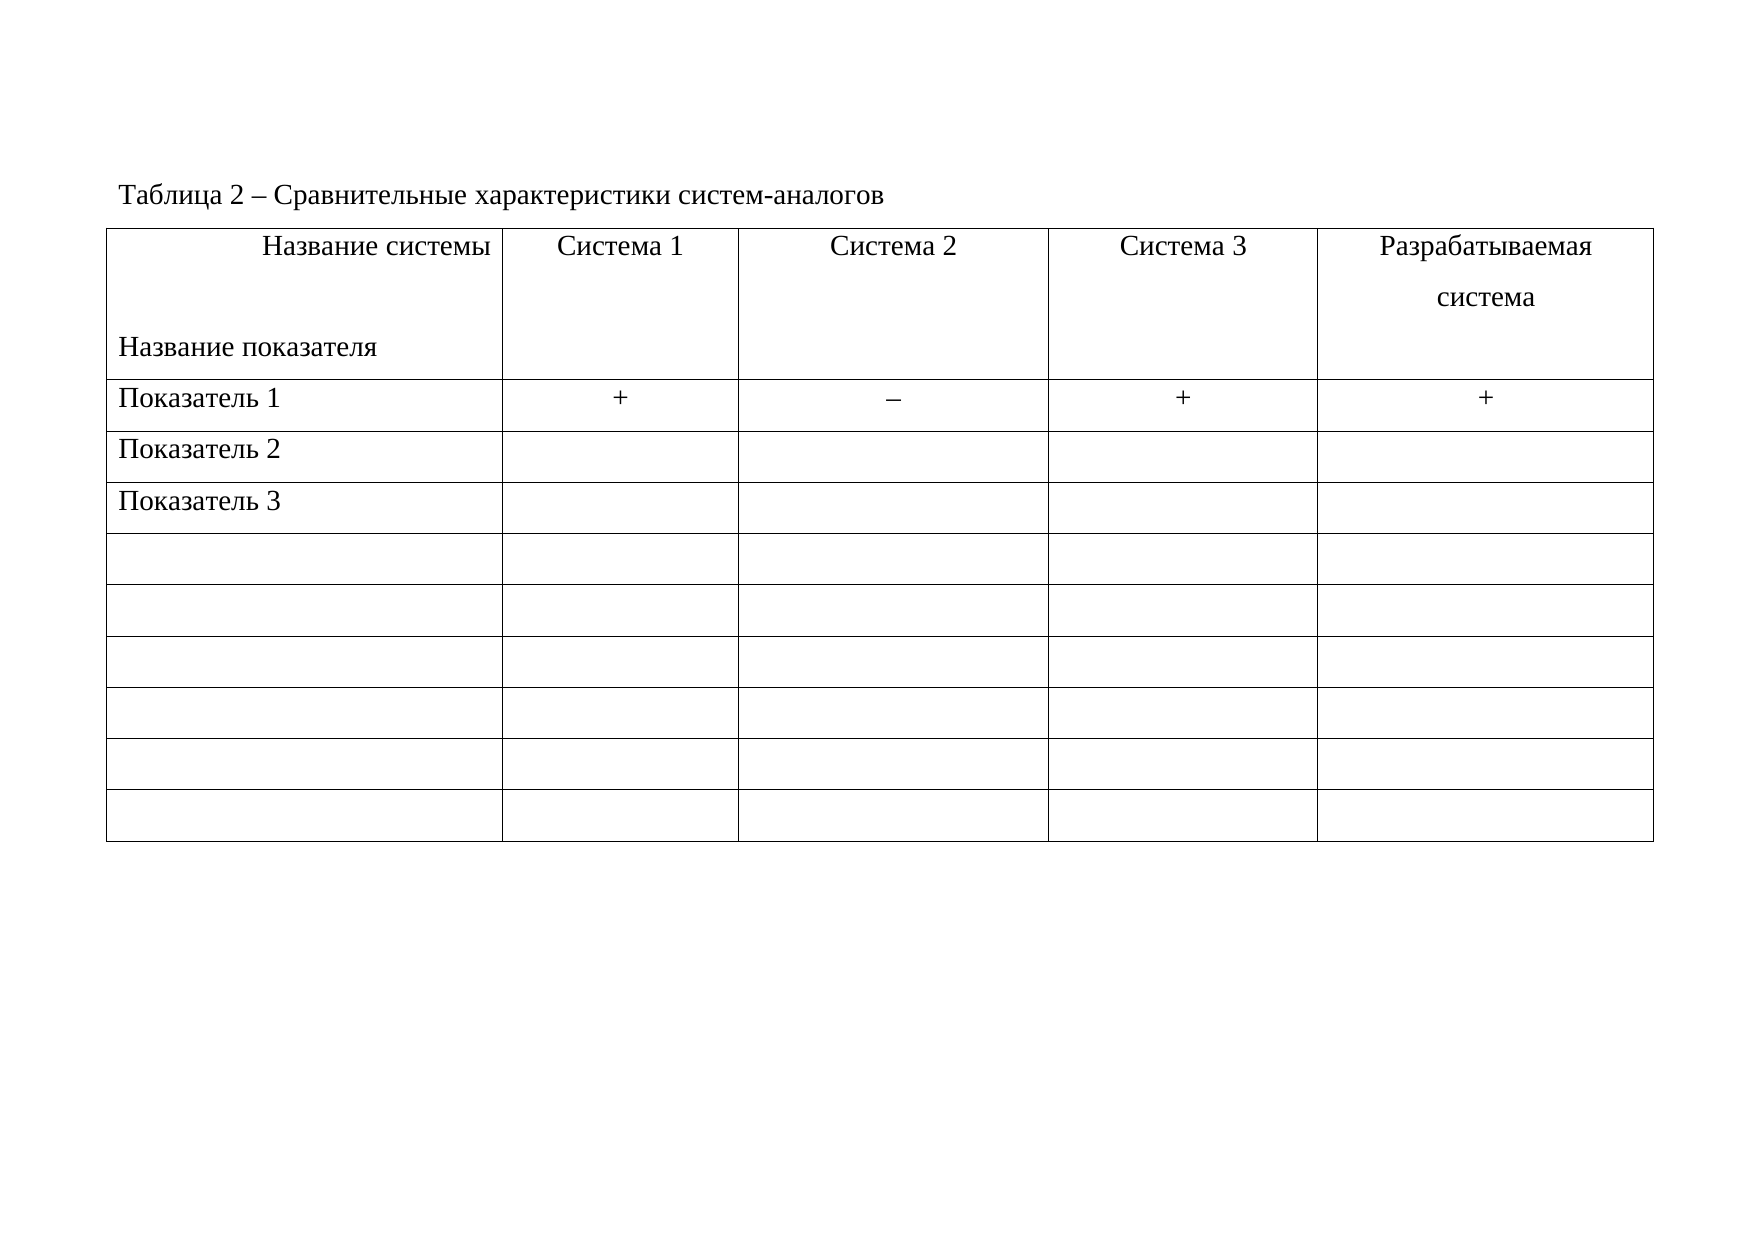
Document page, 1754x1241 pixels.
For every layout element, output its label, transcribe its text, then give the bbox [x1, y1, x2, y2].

table_cell [1318, 534, 1653, 584]
text Таблица 2 – Сравнительные характеристики систем-аналогов [118, 177, 1636, 211]
table_cell Показатель 2 [107, 432, 502, 482]
table_cell [1049, 585, 1317, 636]
table_cell [739, 688, 1048, 738]
table_cell + [503, 380, 738, 431]
table_cell [1318, 585, 1653, 636]
table_cell [503, 688, 738, 738]
table_cell [1318, 739, 1653, 789]
table_cell [107, 585, 502, 636]
table_cell [1049, 688, 1317, 738]
table_cell [503, 585, 738, 636]
table_cell Показатель 1 [107, 380, 502, 431]
table_cell [107, 637, 502, 687]
table_cell + [1318, 380, 1653, 431]
table_cell + [1049, 380, 1317, 431]
table_cell [1318, 688, 1653, 738]
table_cell [1318, 790, 1653, 841]
table_cell [1049, 432, 1317, 482]
table_cell – [739, 380, 1048, 431]
table_cell [503, 637, 738, 687]
table_header Система 2 [739, 229, 1048, 379]
table_cell [503, 739, 738, 789]
table_header Название системы Название показателя [107, 229, 502, 379]
table_cell [1049, 739, 1317, 789]
table_cell [1049, 483, 1317, 533]
table_cell [739, 432, 1048, 482]
table_cell [1318, 432, 1653, 482]
table_cell [739, 483, 1048, 533]
table_cell [739, 790, 1048, 841]
table_cell [739, 585, 1048, 636]
table_cell [107, 534, 502, 584]
table_cell [1318, 483, 1653, 533]
table_cell [107, 688, 502, 738]
table_cell [1318, 637, 1653, 687]
table_cell [503, 483, 738, 533]
table_cell [107, 790, 502, 841]
table_cell [503, 534, 738, 584]
table_cell [503, 432, 738, 482]
table_cell [1049, 790, 1317, 841]
table_cell [503, 790, 738, 841]
table_cell [739, 739, 1048, 789]
table_cell Показатель 3 [107, 483, 502, 533]
table_cell [107, 739, 502, 789]
table_cell [739, 637, 1048, 687]
table_cell [739, 534, 1048, 584]
table_header Система 3 [1049, 229, 1317, 379]
table_cell [1049, 637, 1317, 687]
table_header Система 1 [503, 229, 738, 379]
table_cell [1049, 534, 1317, 584]
table_header Разрабатываемая система [1318, 229, 1653, 379]
